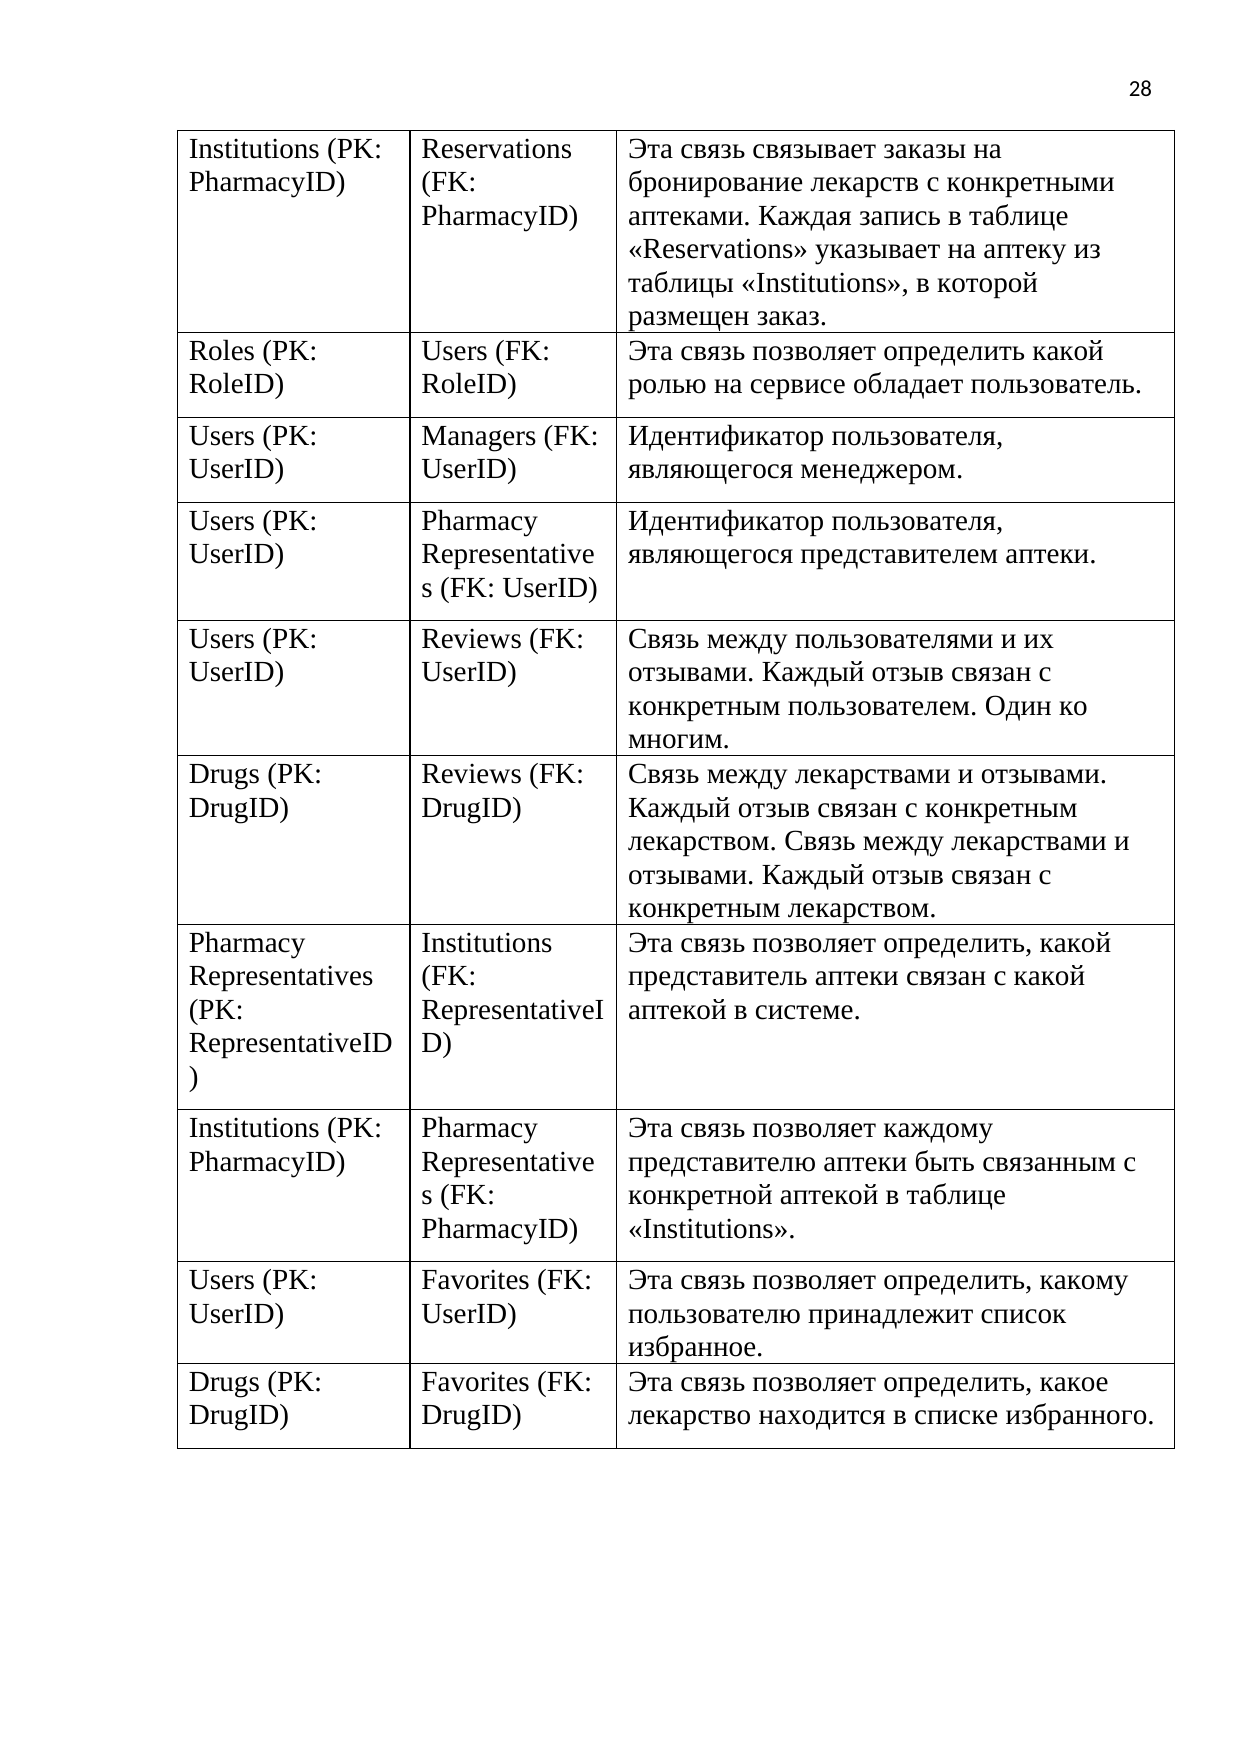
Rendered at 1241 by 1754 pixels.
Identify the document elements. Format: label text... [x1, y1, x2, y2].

table_cell Эта связь позволяет определить, какое лекарство находится в списке избранного. [617, 1364, 1174, 1448]
table_cell Users (FK: RoleID) [411, 333, 616, 417]
table_cell Связь между пользователями и их отзывами. Каждый отзыв связан с конкретным пользователем. Один ко многим. [617, 621, 1174, 755]
table_cell Users (PK: UserID) [178, 1262, 409, 1363]
table_cell Institutions (PK: PharmacyID) [178, 131, 409, 332]
table_cell Reviews (FK: UserID) [411, 621, 616, 755]
table_cell Эта связь позволяет определить какой ролью на сервисе обладает пользователь. [617, 333, 1174, 417]
table_cell Managers (FK: UserID) [411, 418, 616, 502]
table_cell Users (PK: UserID) [178, 418, 409, 502]
table_cell Эта связь связывает заказы на бронирование лекарств с конкретными аптеками. Каждая запись в таблице «Reservations» указывает на аптеку из таблицы «Institutions», в которой размещен заказ. [617, 131, 1174, 332]
table_cell Эта связь позволяет определить, какому пользователю принадлежит список избранное. [617, 1262, 1174, 1363]
table_cell Favorites (FK: UserID) [411, 1262, 616, 1363]
table_cell Drugs (PK: DrugID) [178, 756, 409, 924]
table_cell Drugs (PK: DrugID) [178, 1364, 409, 1448]
table_cell Эта связь позволяет каждому представителю аптеки быть связанным с конкретной аптекой в таблице «Institutions». [617, 1110, 1174, 1261]
table_cell Users (PK: UserID) [178, 621, 409, 755]
table_cell Reservations (FK: PharmacyID) [411, 131, 616, 332]
table_cell Users (PK: UserID) [178, 503, 409, 620]
table_cell Pharmacy Representatives (FK: PharmacyID) [411, 1110, 616, 1261]
table_cell Institutions (PK: PharmacyID) [178, 1110, 409, 1261]
table_cell Эта связь позволяет определить, какой представитель аптеки связан с какой аптекой в системе. [617, 925, 1174, 1109]
table_cell Идентификатор пользователя, являющегося менеджером. [617, 418, 1174, 502]
table_cell Pharmacy Representatives (PK: RepresentativeID) [178, 925, 409, 1109]
table_cell Идентификатор пользователя, являющегося представителем аптеки. [617, 503, 1174, 620]
table_cell Favorites (FK: DrugID) [411, 1364, 616, 1448]
table_cell Institutions (FK: RepresentativeID) [411, 925, 616, 1109]
table_cell Связь между лекарствами и отзывами. Каждый отзыв связан с конкретным лекарством. Связь между лекарствами и отзывами. Каждый отзыв связан с конкретным лекарством. [617, 756, 1174, 924]
table_cell Reviews (FK: DrugID) [411, 756, 616, 924]
table_cell Pharmacy Representatives (FK: UserID) [411, 503, 616, 620]
table_cell Roles (PK: RoleID) [178, 333, 409, 417]
